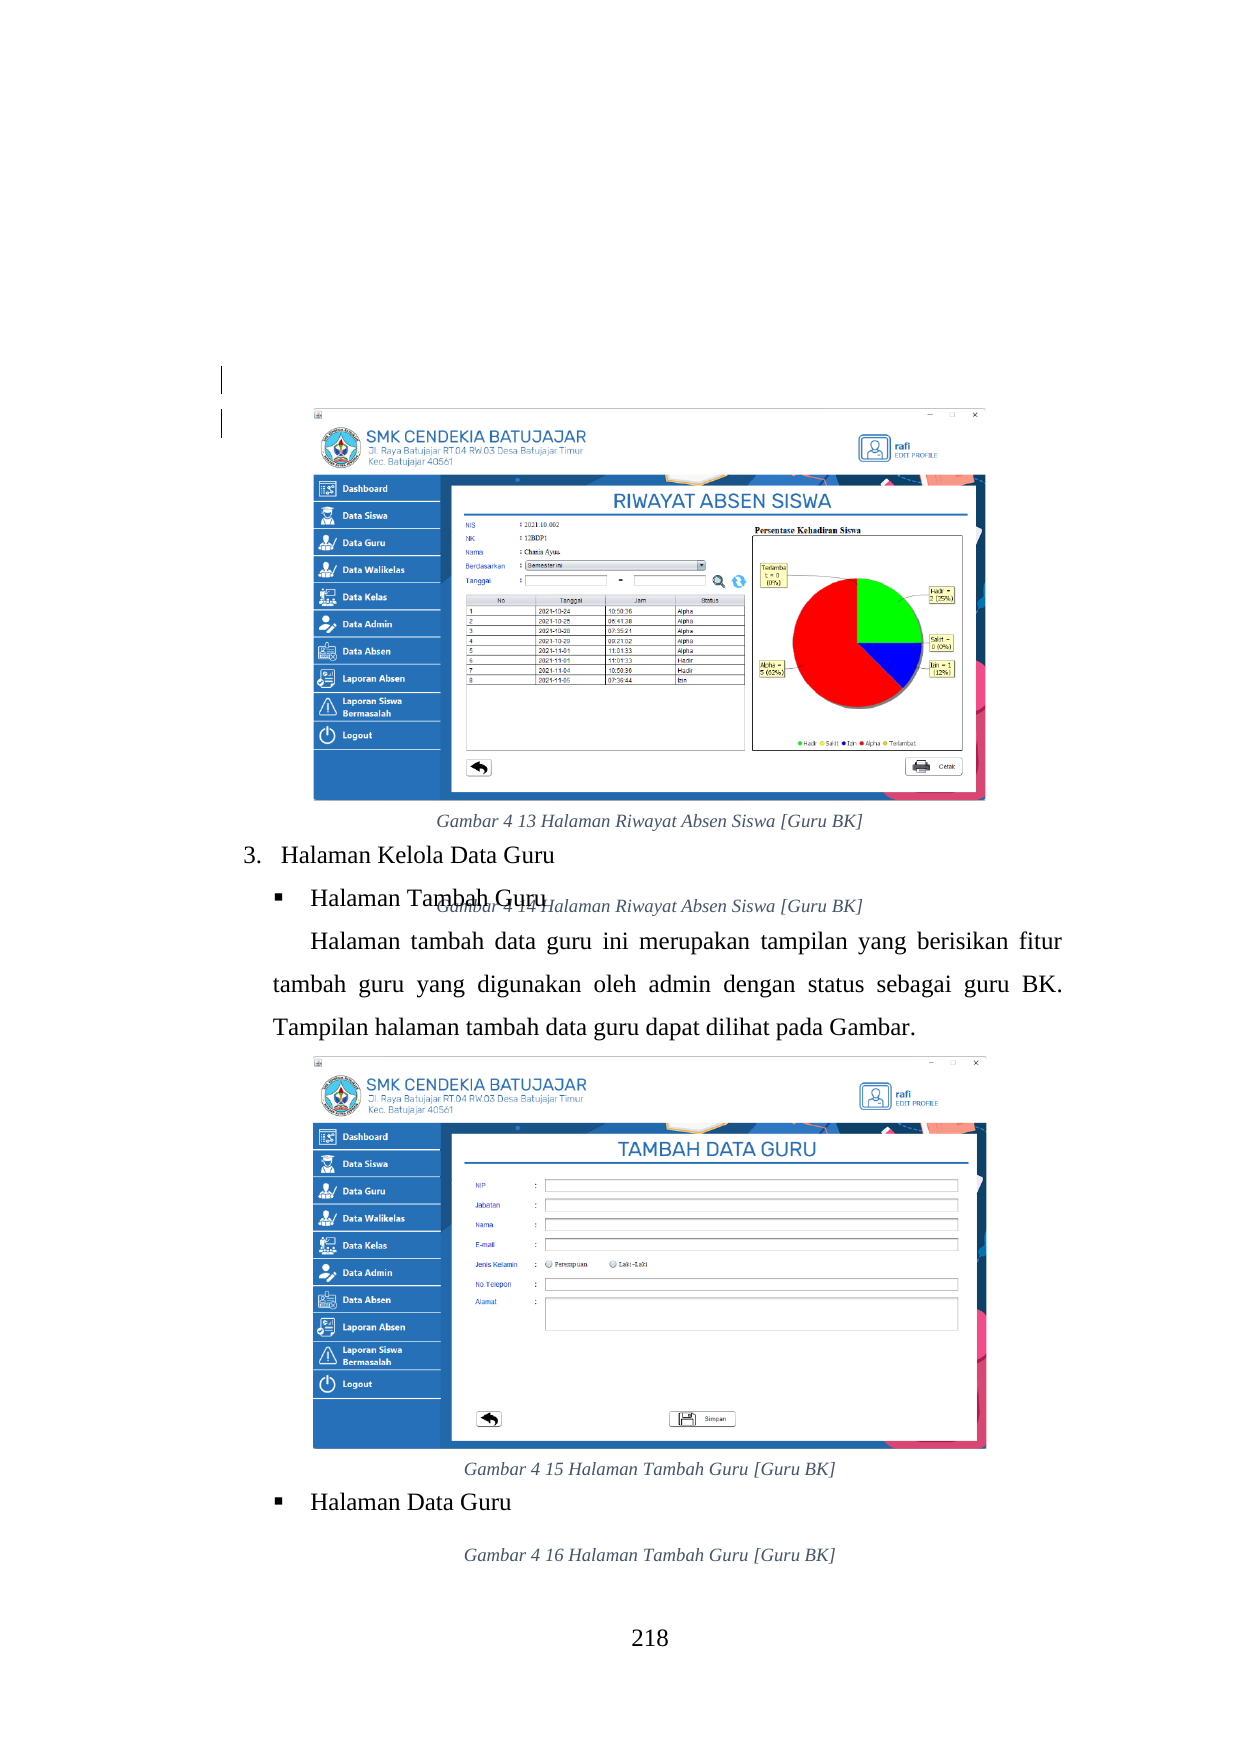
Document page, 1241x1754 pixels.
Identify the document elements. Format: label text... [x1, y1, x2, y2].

list Halaman Data Guru [273, 1487, 1063, 1516]
list Halaman Tambah Guru [273, 883, 1063, 912]
list Halaman Kelola Data Guru [243, 840, 1063, 869]
picture [313, 408, 986, 801]
picture [313, 1056, 987, 1449]
text Halaman tambah data guru ini merupakan tampilan yang berisikan fitur tambah guru yang digunakan oleh admin dengan status sebagai guru BK. Tampilan halaman tambah data guru dapat dilihat pada Gambar. [273, 926, 1063, 1041]
